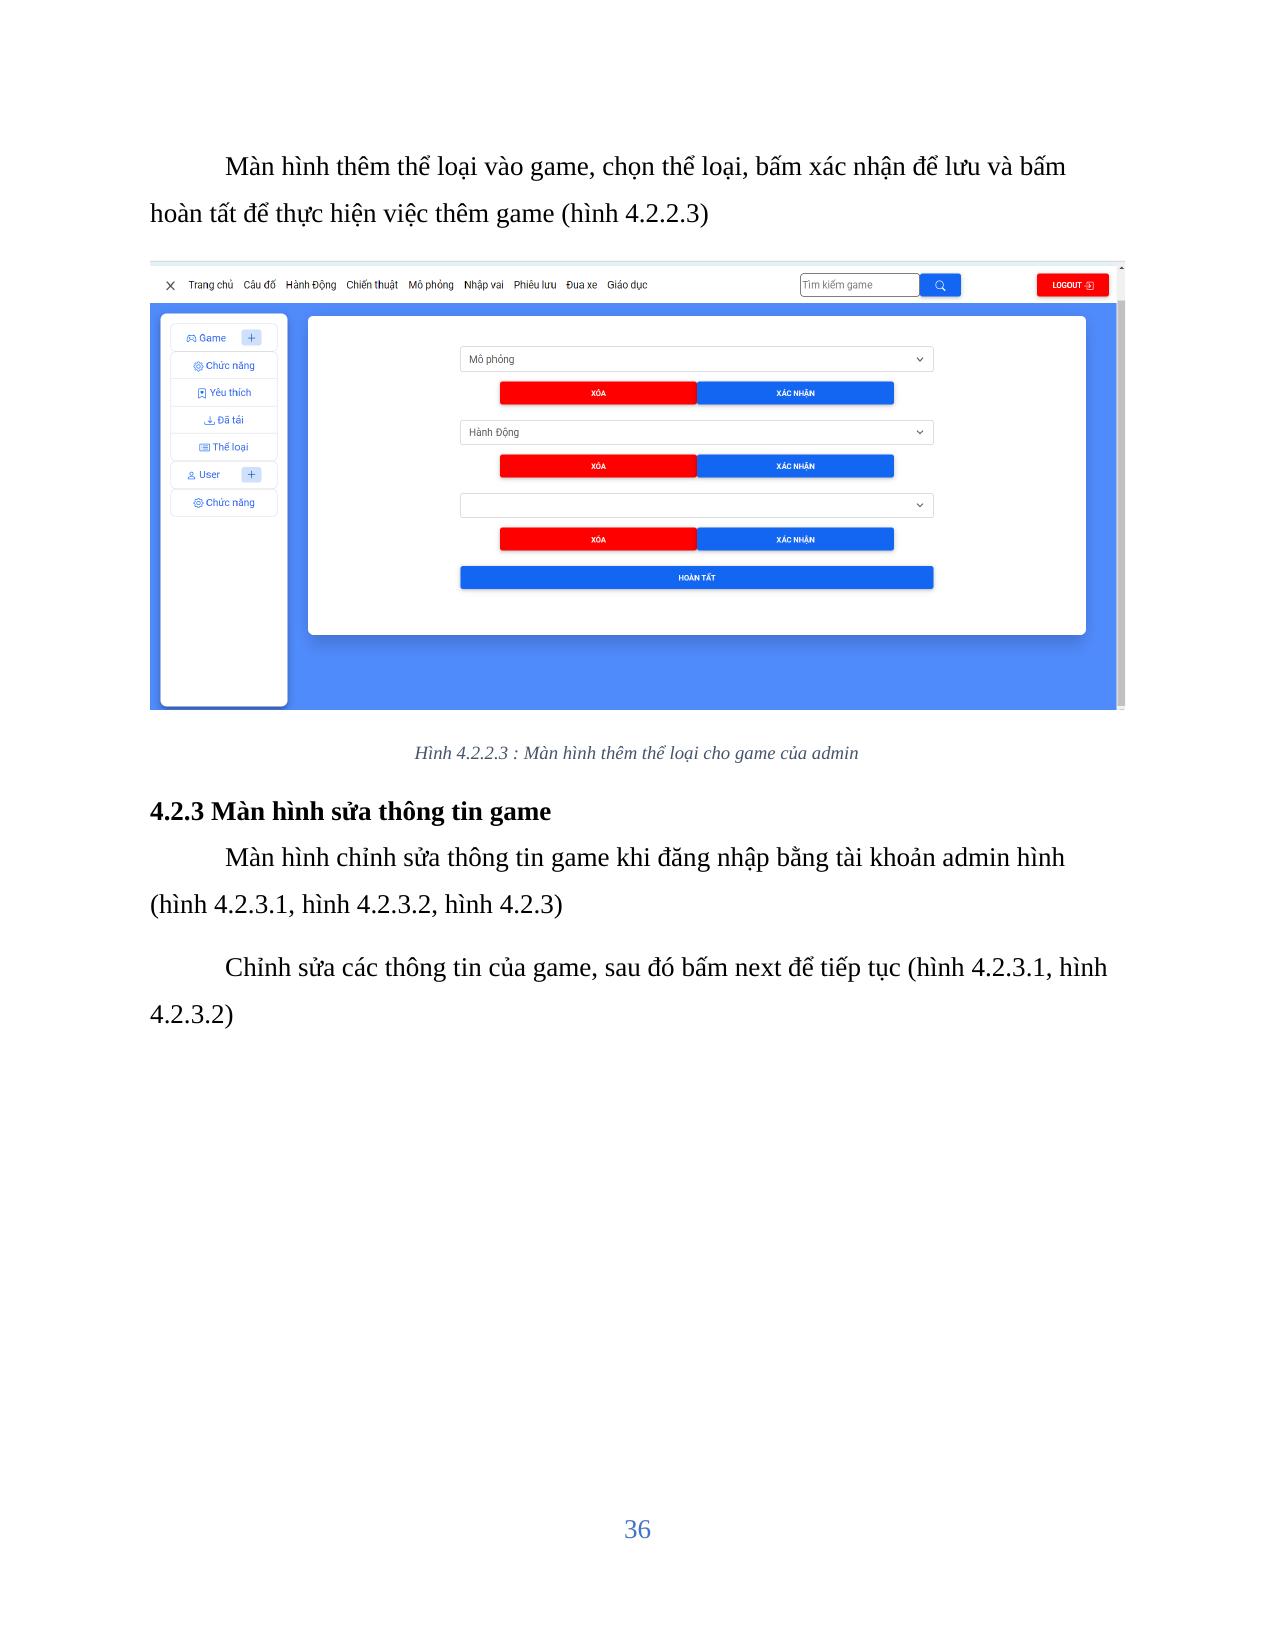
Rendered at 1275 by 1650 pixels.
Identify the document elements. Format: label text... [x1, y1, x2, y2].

subtitle 4.2.3 Màn hình sửa thông tin game [150, 795, 1125, 826]
picture [150, 260, 1125, 710]
text Chỉnh sửa các thông tin của game, sau đó bấm next để tiếp tục (hình 4.2.3.1, hình 4.2.3.2) [150, 951, 1125, 1029]
text Màn hình chỉnh sửa thông tin game khi đăng nhập bằng tài khoản admin hình (hình 4.2.3.1, hình 4.2.3.2, hình 4.2.3) [150, 841, 1125, 919]
text Màn hình thêm thể loại vào game, chọn thể loại, bấm xác nhận để lưu và bấm hoàn tất để thực hiện việc thêm game (hình 4.2.2.3) [150, 150, 1125, 228]
text Hình 4.2.2.3 : Màn hình thêm thể loại cho game của admin [150, 742, 1125, 763]
